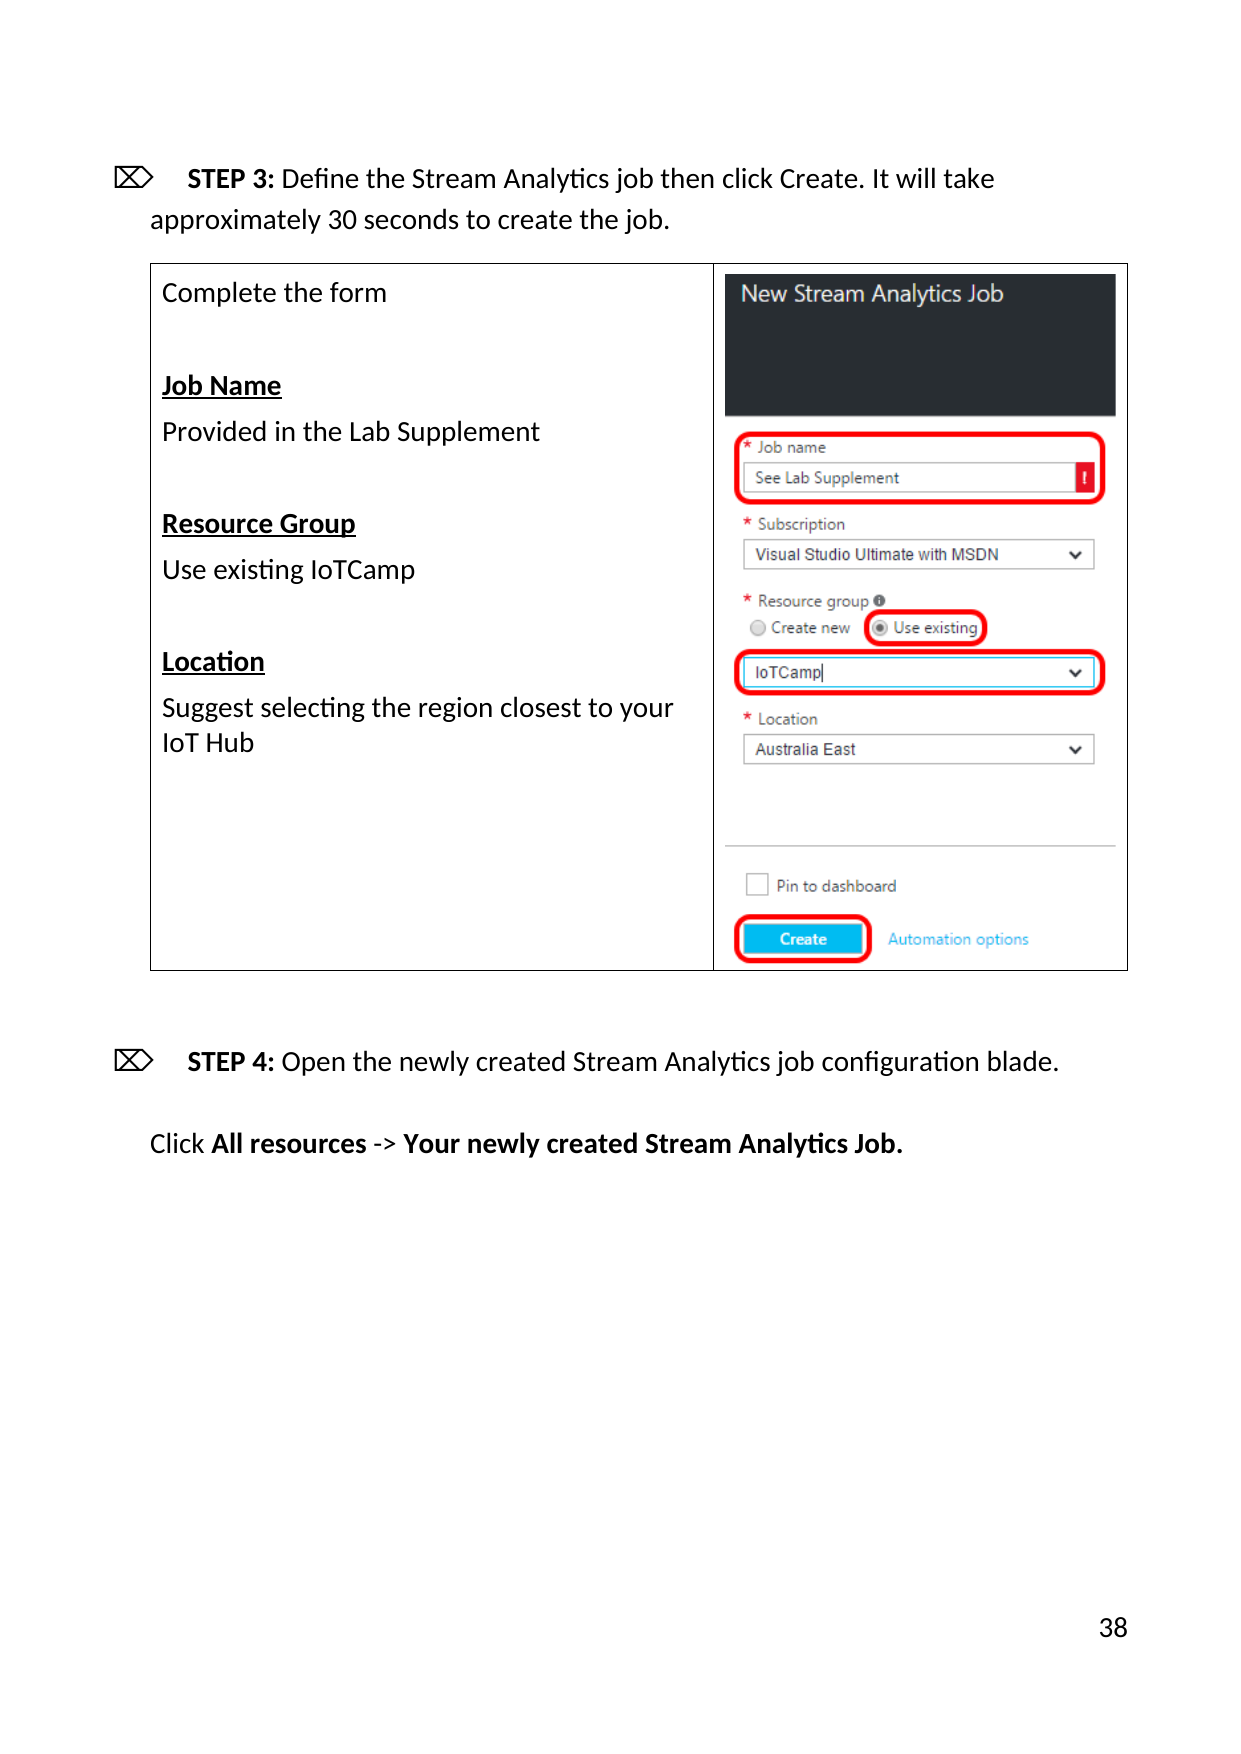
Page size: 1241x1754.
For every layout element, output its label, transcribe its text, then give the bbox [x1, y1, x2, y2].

list STEP 3: Define the Stream Analytics job then click Create. It will take approximately 30 seconds to create the job. [112, 160, 1128, 237]
table_header Complete the form Job Name Provided in the Lab Supplement Resource Group Use existing IoTCamp Location Suggest selecting the region closest to your IoT Hub [151, 264, 713, 969]
list Click All resources -> Your newly created Stream Analytics Job. [150, 1125, 1128, 1160]
list STEP 4: Open the newly created Stream Analytics job configuration blade. [112, 1043, 1128, 1078]
table_header [714, 264, 1127, 969]
picture [725, 274, 1116, 970]
